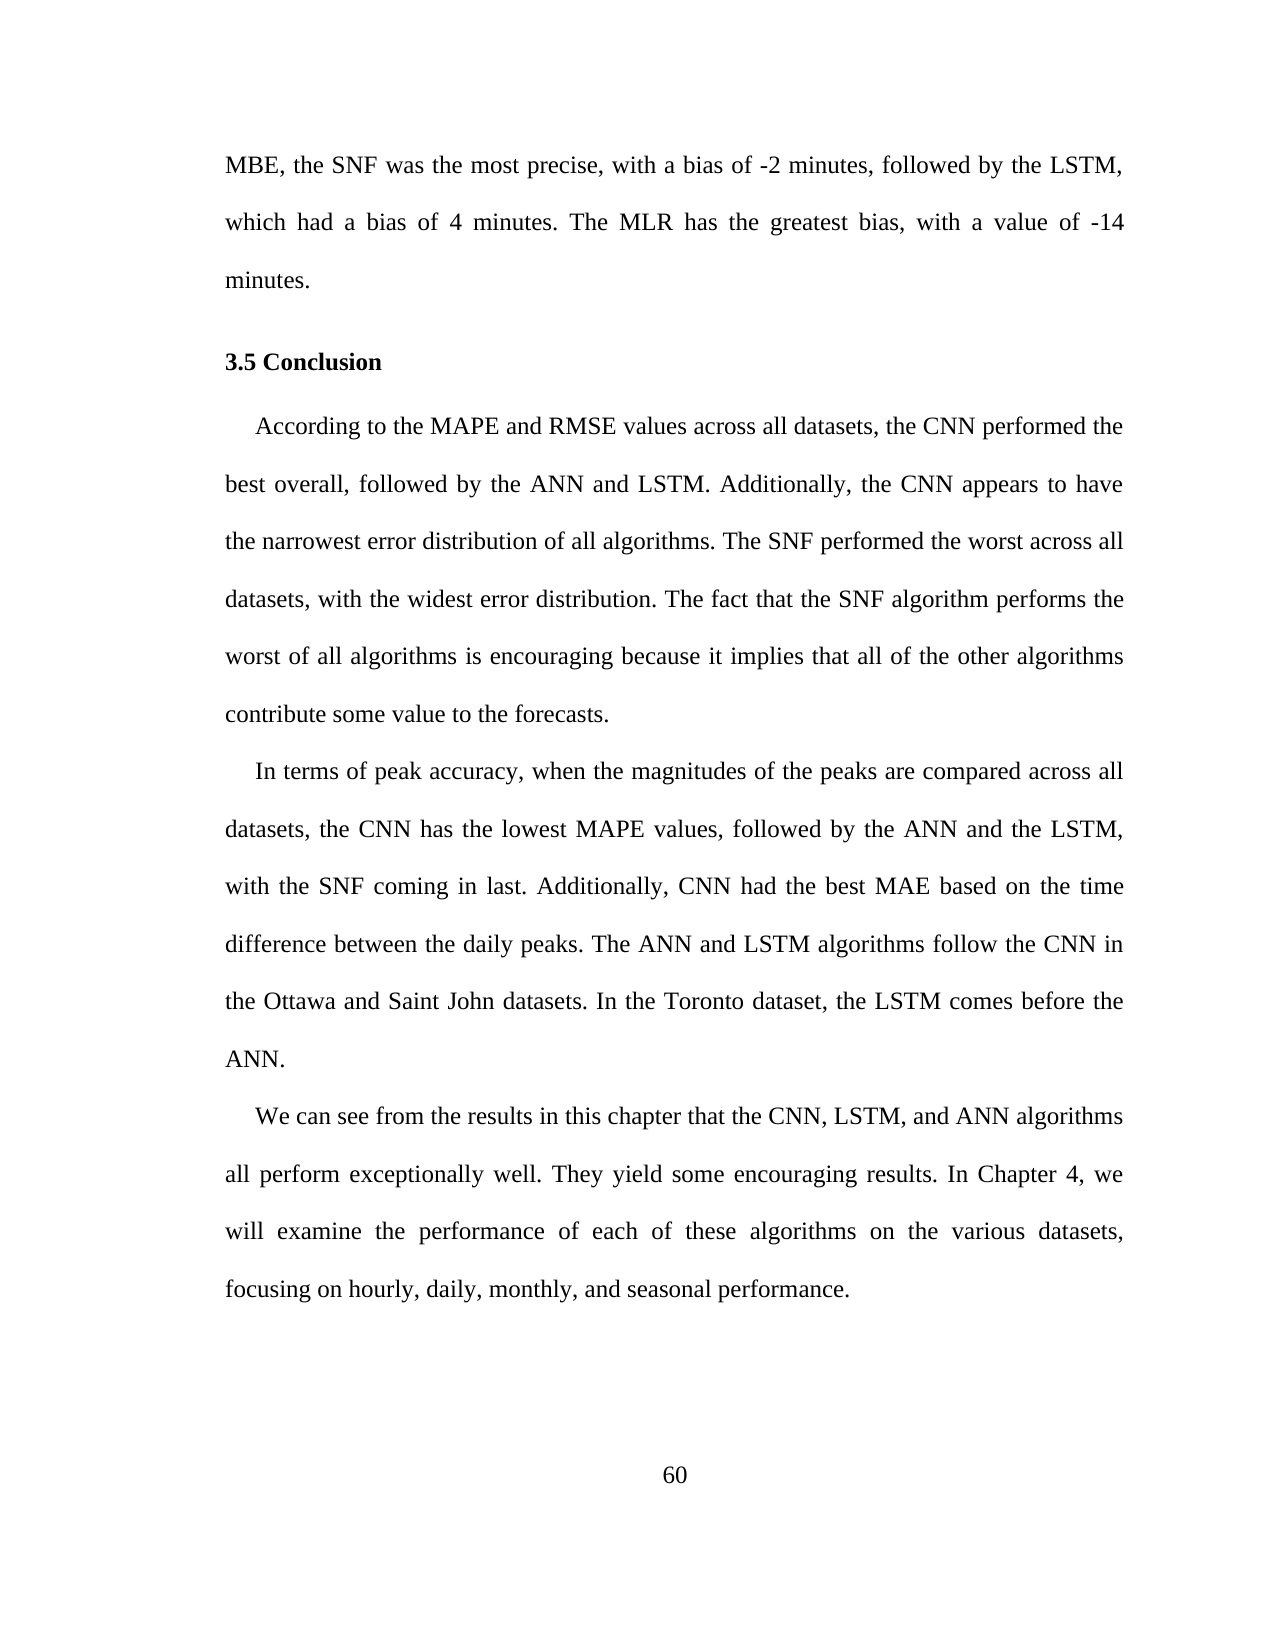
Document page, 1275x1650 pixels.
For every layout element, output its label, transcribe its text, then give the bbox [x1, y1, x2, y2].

subtitle 3.5 Conclusion [225, 347, 1125, 376]
text We can see from the results in this chapter that the CNN, LSTM, and ANN algorithms all perform exceptionally well. They yield some encouraging results. In Chapter 4, we will examine the performance of each of these algorithms on the various datasets, focusing on hourly, daily, monthly, and seasonal performance. [225, 1101, 1125, 1302]
text In terms of peak accuracy, when the magnitudes of the peaks are compared across all datasets, the CNN has the lowest MAPE values, followed by the ANN and the LSTM, with the SNF coming in last. Additionally, CNN had the best MAE based on the time difference between the daily peaks. The ANN and LSTM algorithms follow the CNN in the Ottawa and Saint John datasets. In the Toronto dataset, the LSTM comes before the ANN. [225, 756, 1125, 1072]
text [225, 150, 1125, 294]
text According to the MAPE and RMSE values across all datasets, the CNN performed the best overall, followed by the ANN and LSTM. Additionally, the CNN appears to have the narrowest error distribution of all algorithms. The SNF performed the worst across all datasets, with the widest error distribution. The fact that the SNF algorithm performs the worst of all algorithms is encouraging because it implies that all of the other algorithms contribute some value to the forecasts. [225, 411, 1125, 727]
